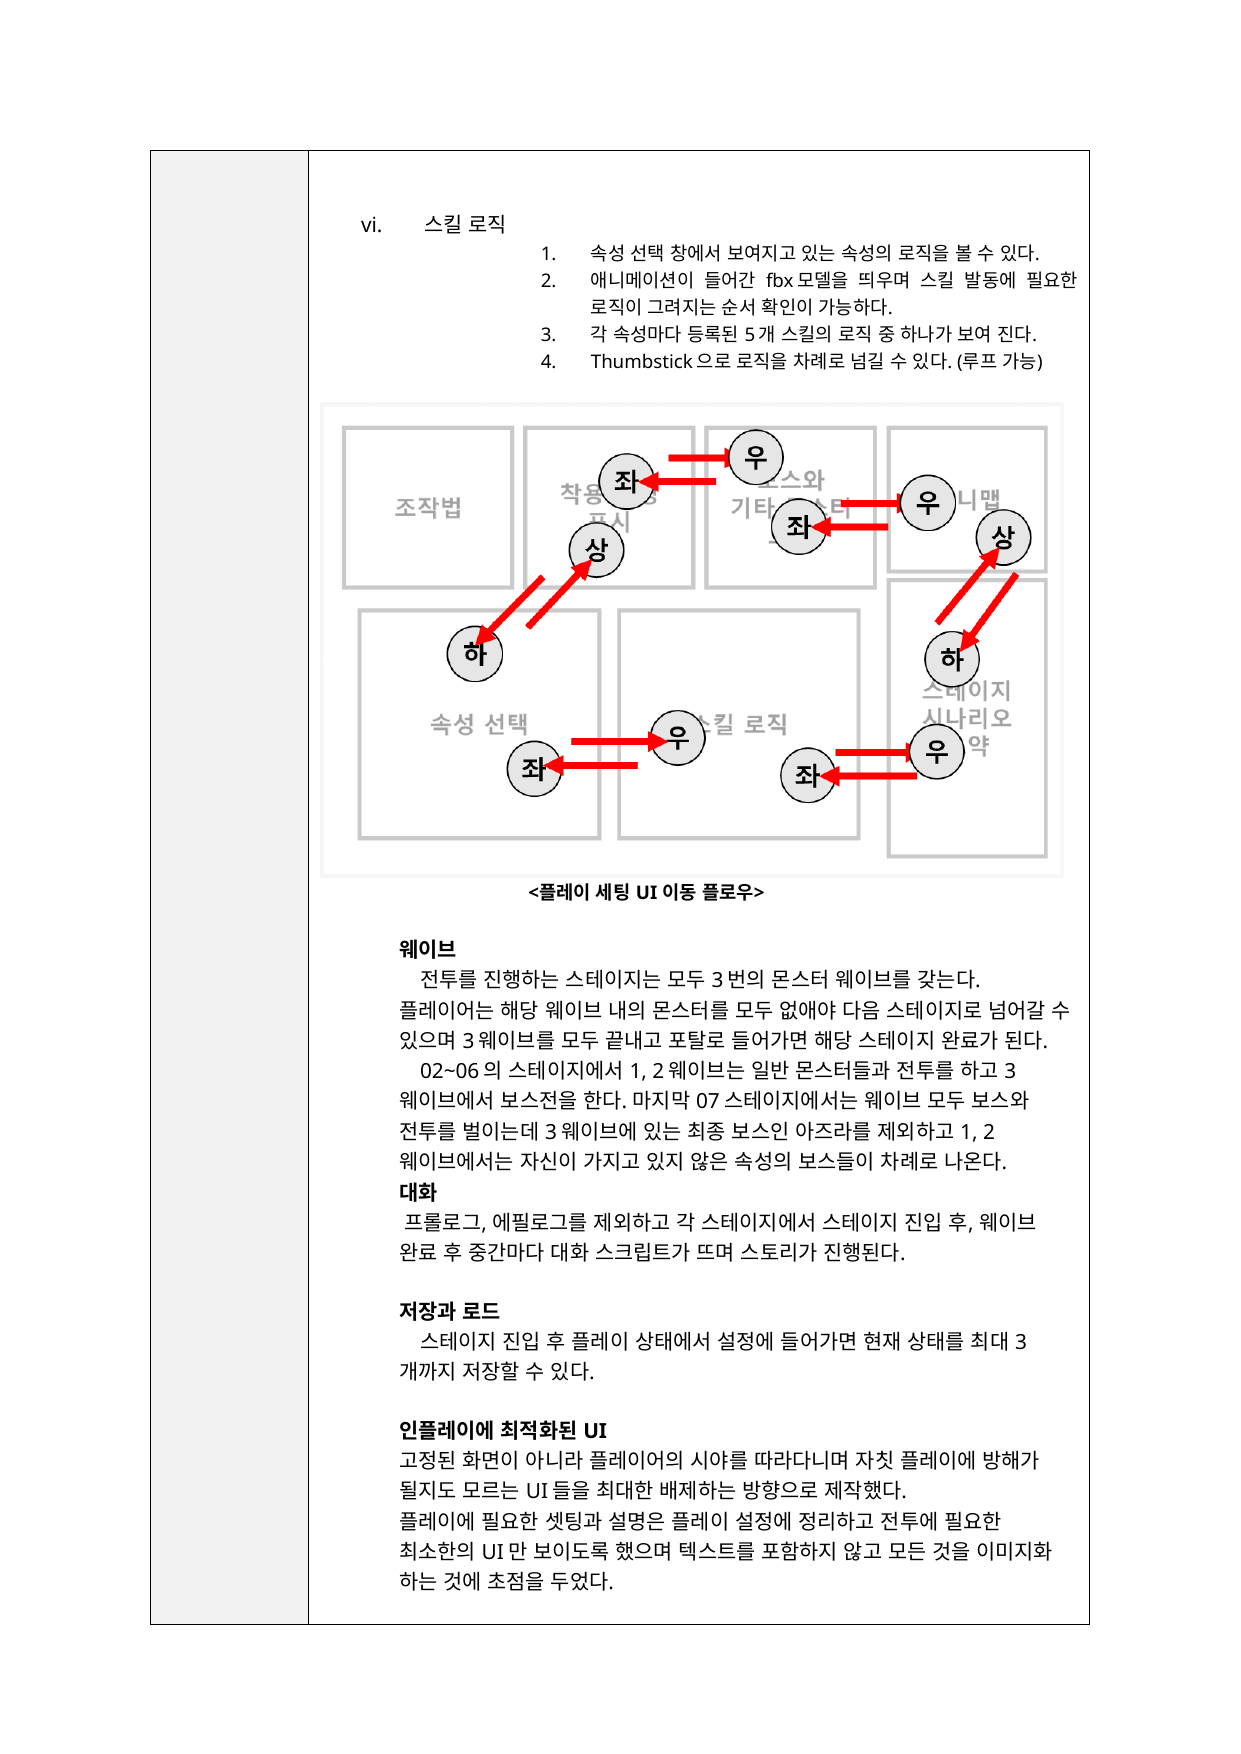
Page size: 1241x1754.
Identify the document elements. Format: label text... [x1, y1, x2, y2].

table_cell 소개 [151, 151, 308, 1624]
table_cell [309, 151, 1089, 1624]
picture [319, 402, 1064, 878]
